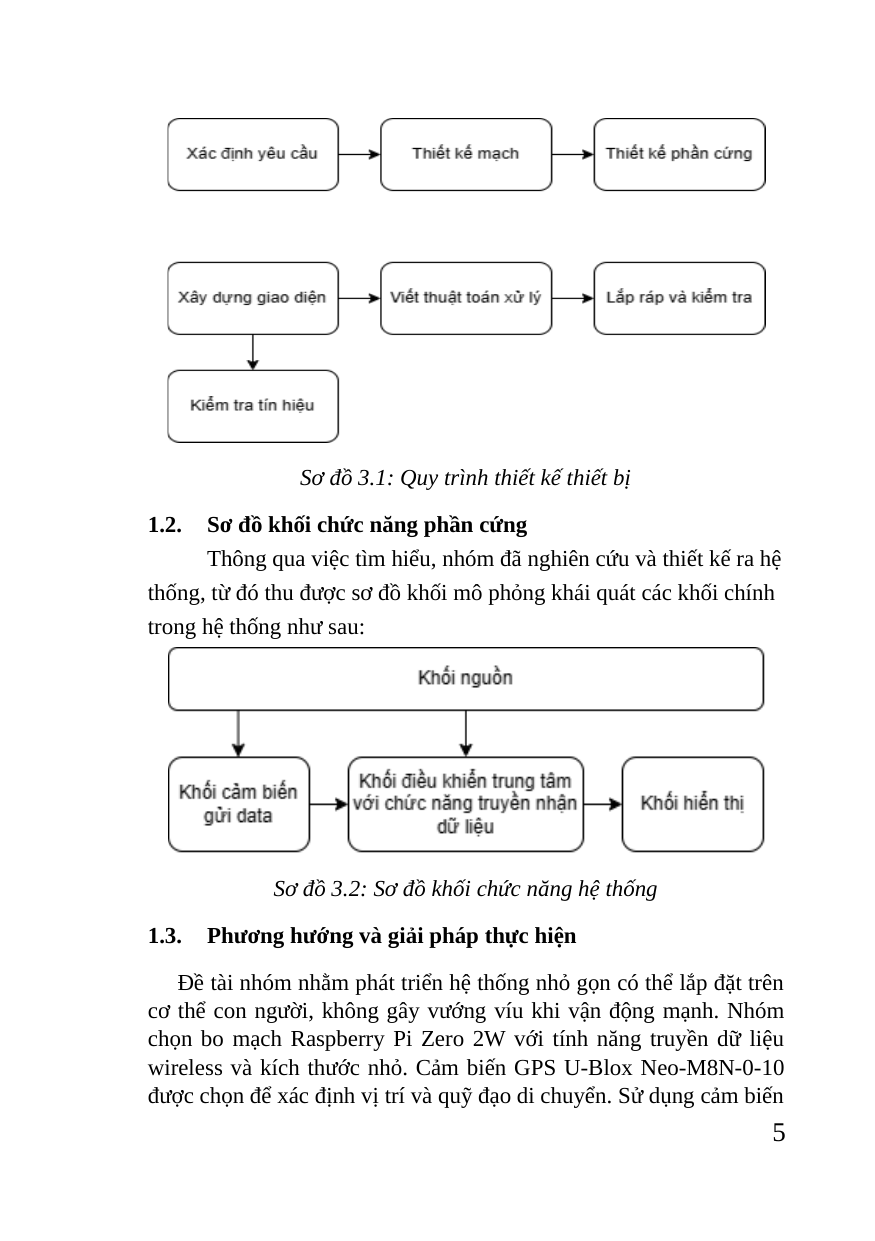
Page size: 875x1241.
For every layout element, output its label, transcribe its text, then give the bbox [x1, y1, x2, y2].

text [148, 968, 785, 1109]
list Sơ đồ khối chức năng phần cứng [148, 511, 786, 537]
list Phương hướng và giải pháp thực hiện [148, 922, 786, 948]
text Sơ đồ 3.1: Quy trình thiết kế thiết bị [148, 464, 785, 490]
text Sơ đồ 3.2: Sơ đồ khối chức năng hệ thống [148, 875, 785, 901]
picture [167, 118, 766, 443]
picture [168, 647, 765, 854]
list Thông qua việc tìm hiểu, nhóm đã nghiên cứu và thiết kế ra hệ thống, từ đó thu được sơ đồ khối mô phỏng khái quát các khối chính trong hệ thống như sau: [148, 545, 785, 640]
